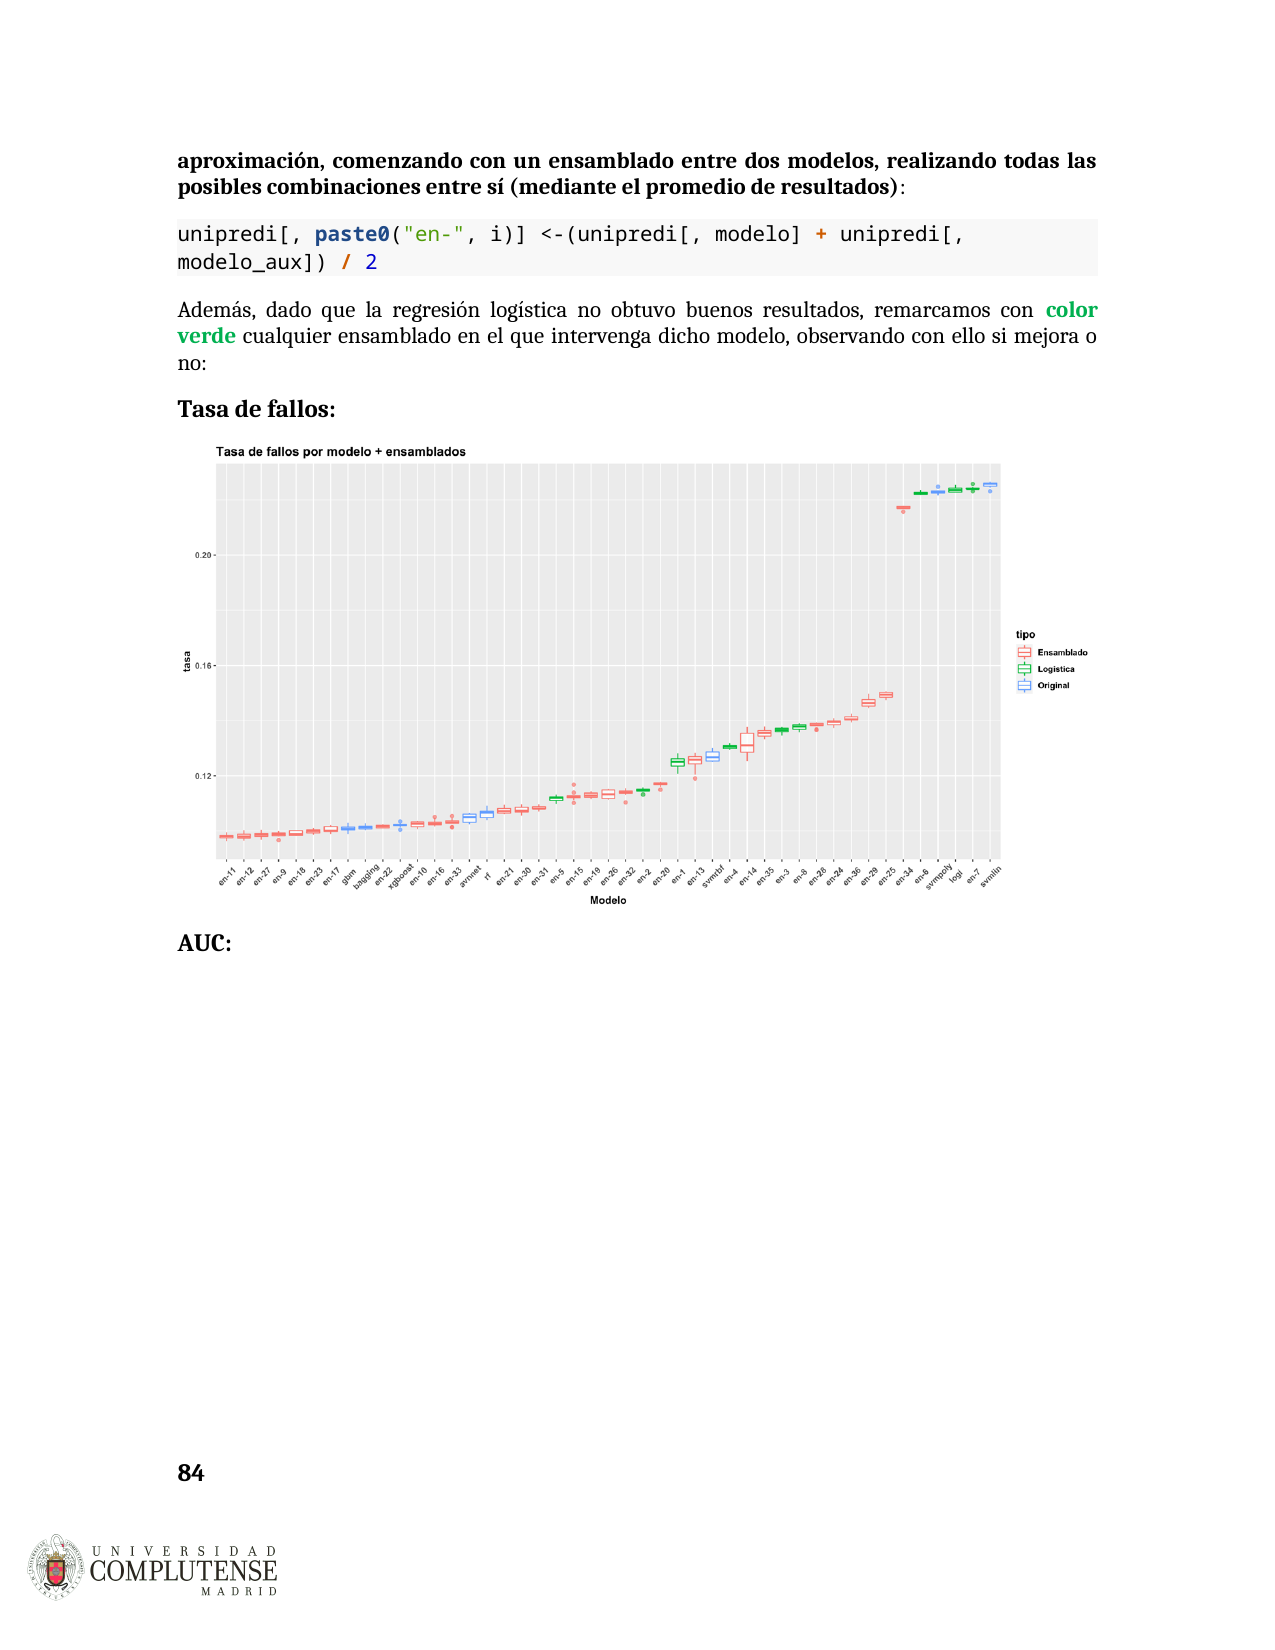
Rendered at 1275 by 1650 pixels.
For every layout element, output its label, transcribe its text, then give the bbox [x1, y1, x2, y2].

text Tasa de fallos: [177, 394, 1098, 423]
text unipredi[, paste0("en-", i)] <-(unipredi[, modelo] + unipredi[, modelo_aux]) / 2 [177, 219, 1098, 276]
picture [177, 442, 1098, 911]
picture [24, 1496, 280, 1640]
text Además, dado que la regresión logística no obtuvo buenos resultados, remarcamos con color verde cualquier ensamblado en el que intervenga dicho modelo, observando con ello si mejora o no: [177, 297, 1098, 376]
text AUC: [177, 929, 1098, 958]
